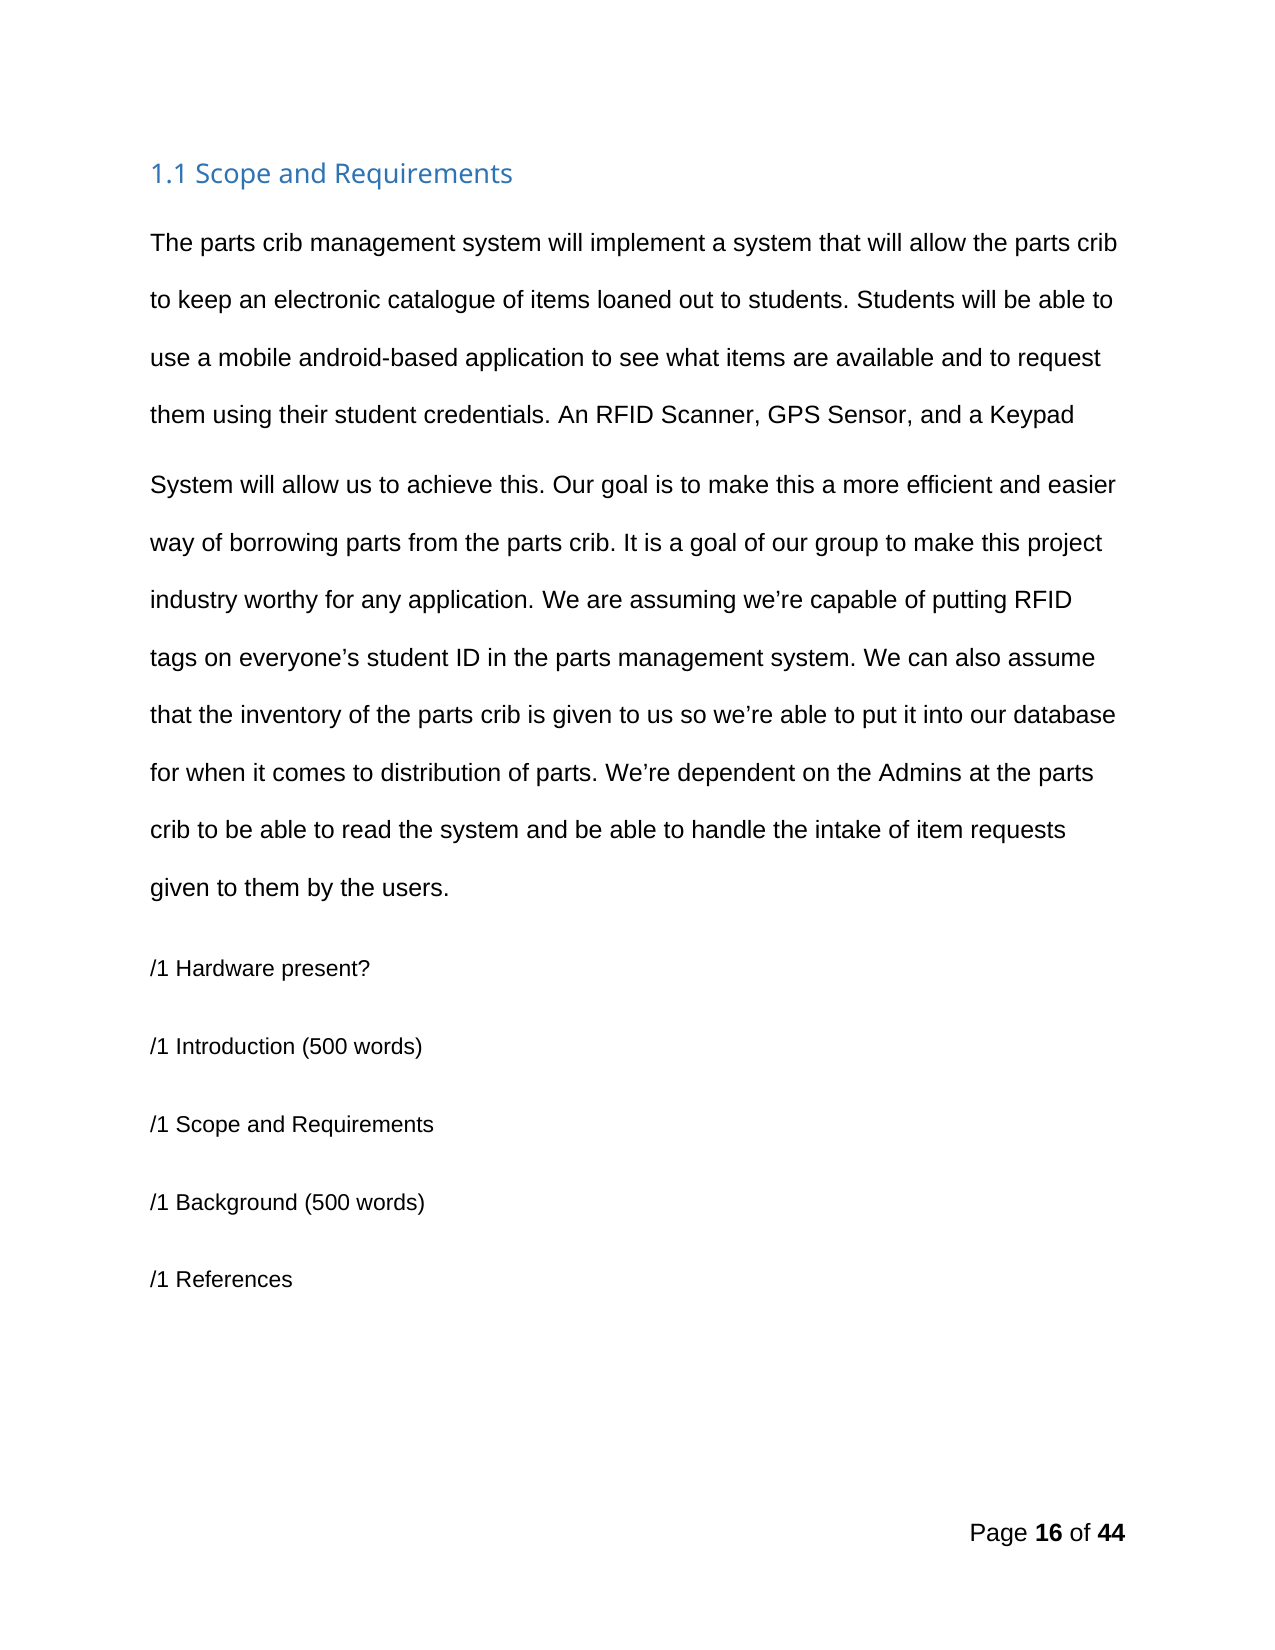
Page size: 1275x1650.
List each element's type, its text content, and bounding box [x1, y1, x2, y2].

text /1 Hardware present? [150, 955, 1125, 982]
text The parts crib management system will implement a system that will allow the parts crib to keep an electronic catalogue of items loaned out to students. Students will be able to use a mobile android-based application to see what items are available and to request them using their student credentials. An RFID Scanner, GPS Sensor, and a Keypad [150, 228, 1125, 429]
text /1 Background (500 words) [150, 1188, 1125, 1215]
text /1 Introduction (500 words) [150, 1033, 1125, 1059]
text System will allow us to achieve this. Our goal is to make this a more efficient and easier way of borrowing parts from the parts crib. It is a goal of our group to make this project industry worthy for any application. We are assuming we’re capable of putting RFID tags on everyone’s student ID in the parts management system. We can also assume that the inventory of the parts crib is given to us so we’re able to put it into our database for when it comes to distribution of parts. We’re dependent on the Admins at the parts crib to be able to read the system and be able to handle the intake of item requests given to them by the users. [150, 470, 1125, 902]
subtitle 1.1 Scope and Requirements [150, 154, 1125, 191]
text /1 Scope and Requirements [150, 1111, 1125, 1137]
text /1 References [150, 1266, 1125, 1293]
